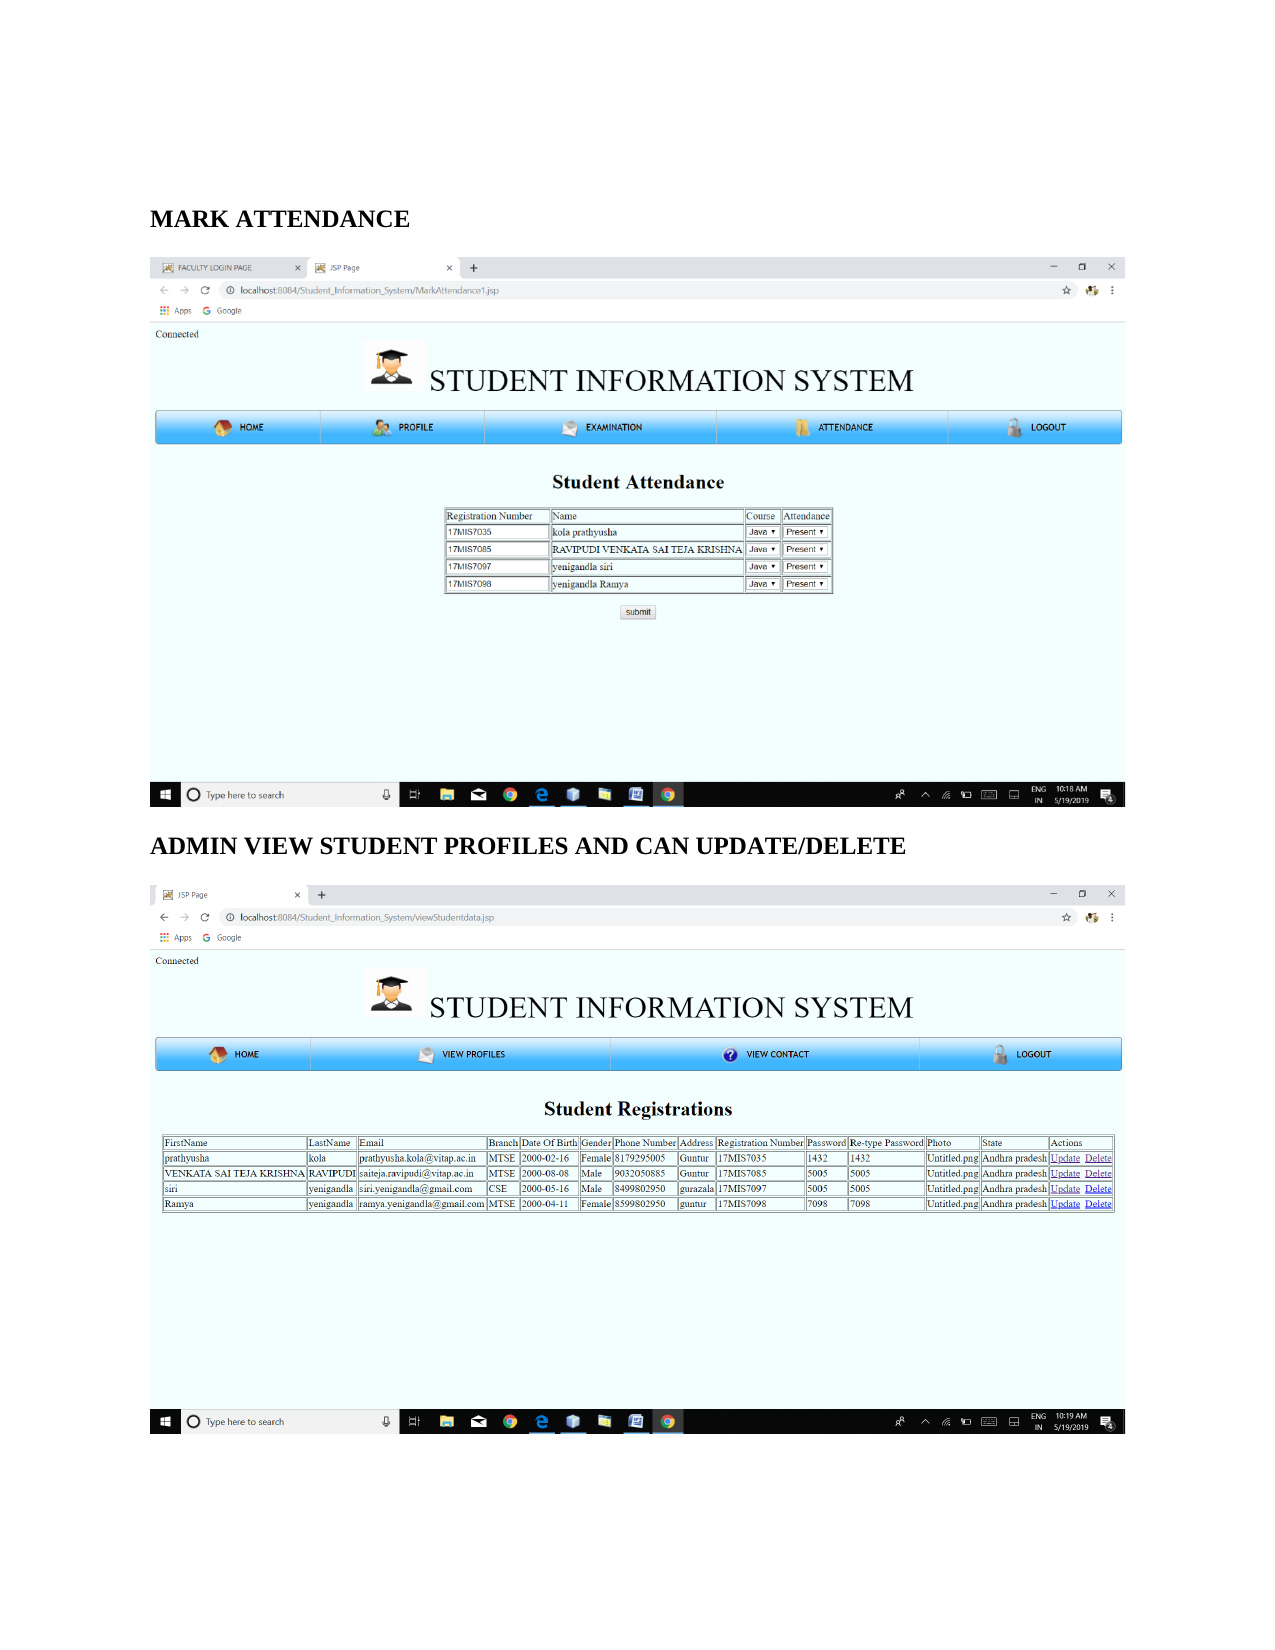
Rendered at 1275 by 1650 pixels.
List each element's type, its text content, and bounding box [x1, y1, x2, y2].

text ADMIN VIEW STUDENT PROFILES AND CAN UPDATE/DELETE [150, 831, 1125, 860]
picture [150, 257, 1125, 807]
text MARK ATTENDANCE [150, 204, 1125, 233]
picture [150, 885, 1125, 1434]
